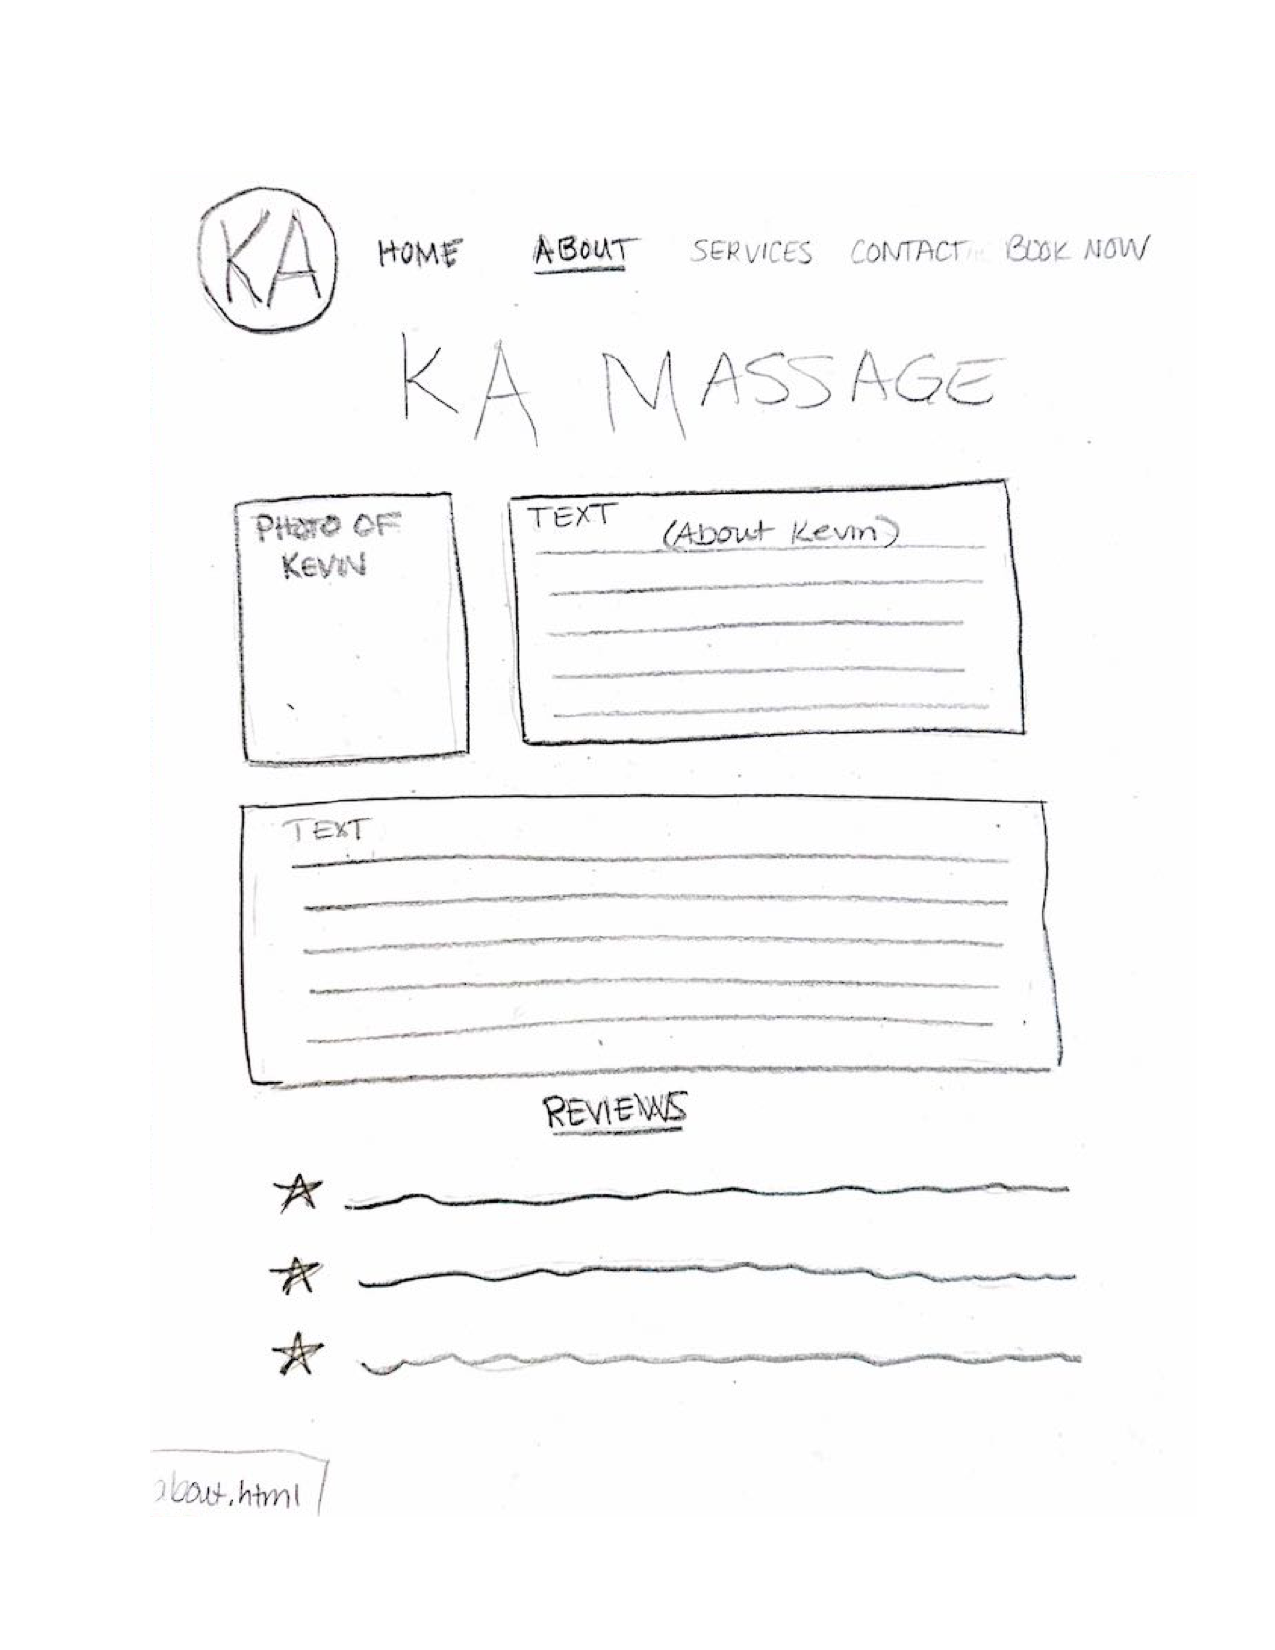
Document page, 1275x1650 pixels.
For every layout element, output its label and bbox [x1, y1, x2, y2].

picture [150, 171, 1208, 1517]
